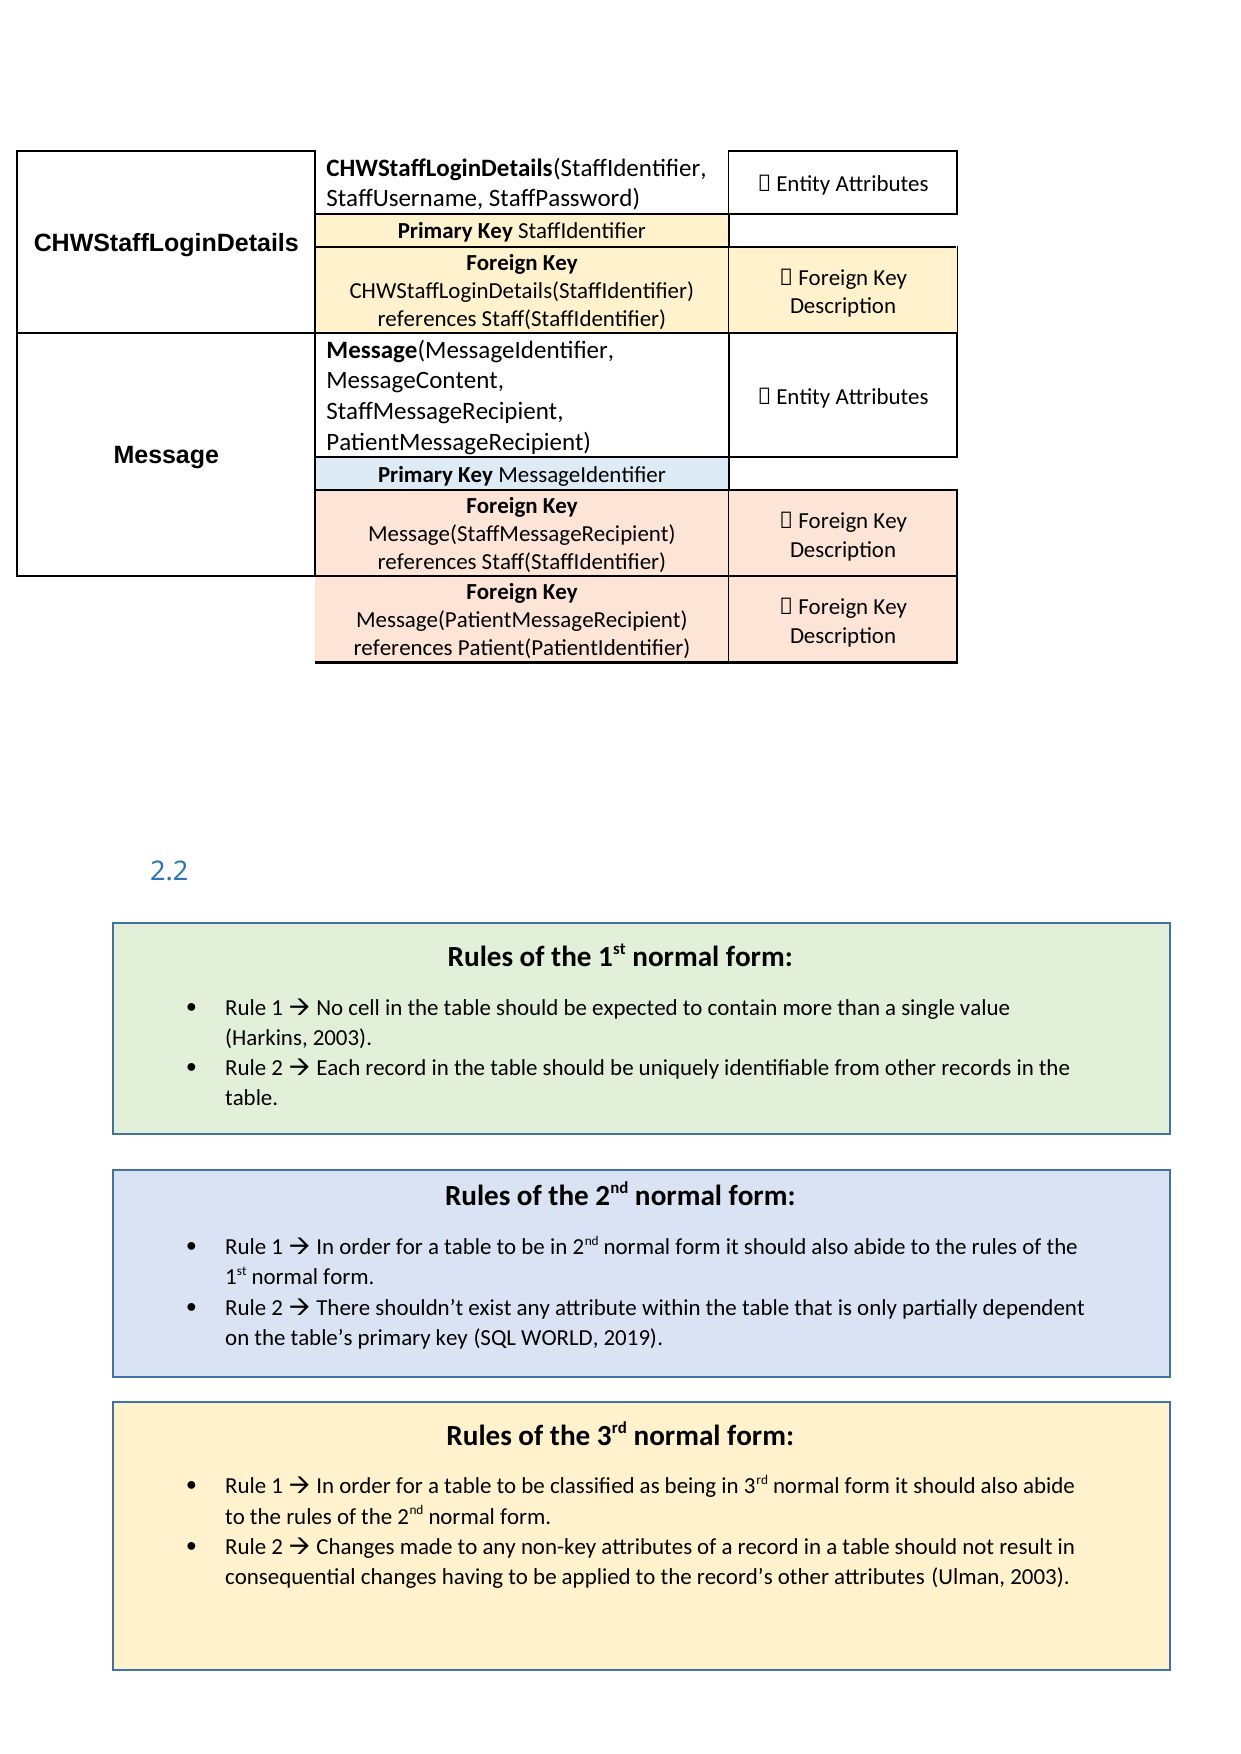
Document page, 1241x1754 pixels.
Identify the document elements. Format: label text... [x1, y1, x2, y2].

subtitle 2.2 [150, 851, 1090, 888]
table_cell  Entity Attributes [730, 334, 956, 456]
list Rule 2 There shouldn’t exist any attribute within the table that is only partially dependent on the table’s primary key . [187, 1293, 1090, 1351]
table_cell Primary Key StaffIdentifier [316, 215, 728, 246]
table_cell CHWStaffLoginDetails [18, 152, 314, 332]
table_cell  Entity Attributes [729, 152, 956, 213]
text Rules of the 2nd normal form: [150, 1177, 1090, 1213]
table_cell Foreign Key Message(PatientMessageRecipient) references Patient(PatientIdentifier) [315, 577, 728, 661]
list Rule 1 In order for a table to be in 2nd normal form it should also abide to the rules of the 1st normal form. [187, 1232, 1090, 1290]
table_cell [730, 215, 957, 246]
table_cell CHWStaffLoginDetails(StaffIdentifier, StaffUsername, StaffPassword) [316, 150, 728, 213]
text Rules of the 1st normal form: [150, 938, 1090, 973]
table_cell Message [18, 334, 314, 575]
list Rule 2 Each record in the table should be uniquely identifiable from other records in the table. [187, 1053, 1090, 1111]
table_cell  Foreign Key Description [729, 246, 957, 332]
list Rule 1 No cell in the table should be expected to contain more than a single value . [187, 993, 1090, 1051]
table_cell Primary Key MessageIdentifier [316, 458, 728, 489]
table_cell Foreign Key CHWStaffLoginDetails(StaffIdentifier) references Staff(StaffIdentifier) [316, 248, 728, 332]
table_cell  Foreign Key Description [729, 577, 956, 661]
table_cell  Foreign Key Description [729, 491, 956, 575]
table_cell Foreign Key Message(StaffMessageRecipient) references Staff(StaffIdentifier) [316, 491, 728, 575]
table_cell Message(MessageIdentifier, MessageContent, StaffMessageRecipient, PatientMessageRecipient) [316, 334, 728, 456]
list Rule 1 In order for a table to be classified as being in 3rd normal form it should also abide to the rules of the 2nd normal form. [187, 1472, 1090, 1530]
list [187, 1532, 1090, 1590]
text Rules of the 3rd normal form: [150, 1417, 1090, 1452]
table_cell [730, 458, 957, 489]
